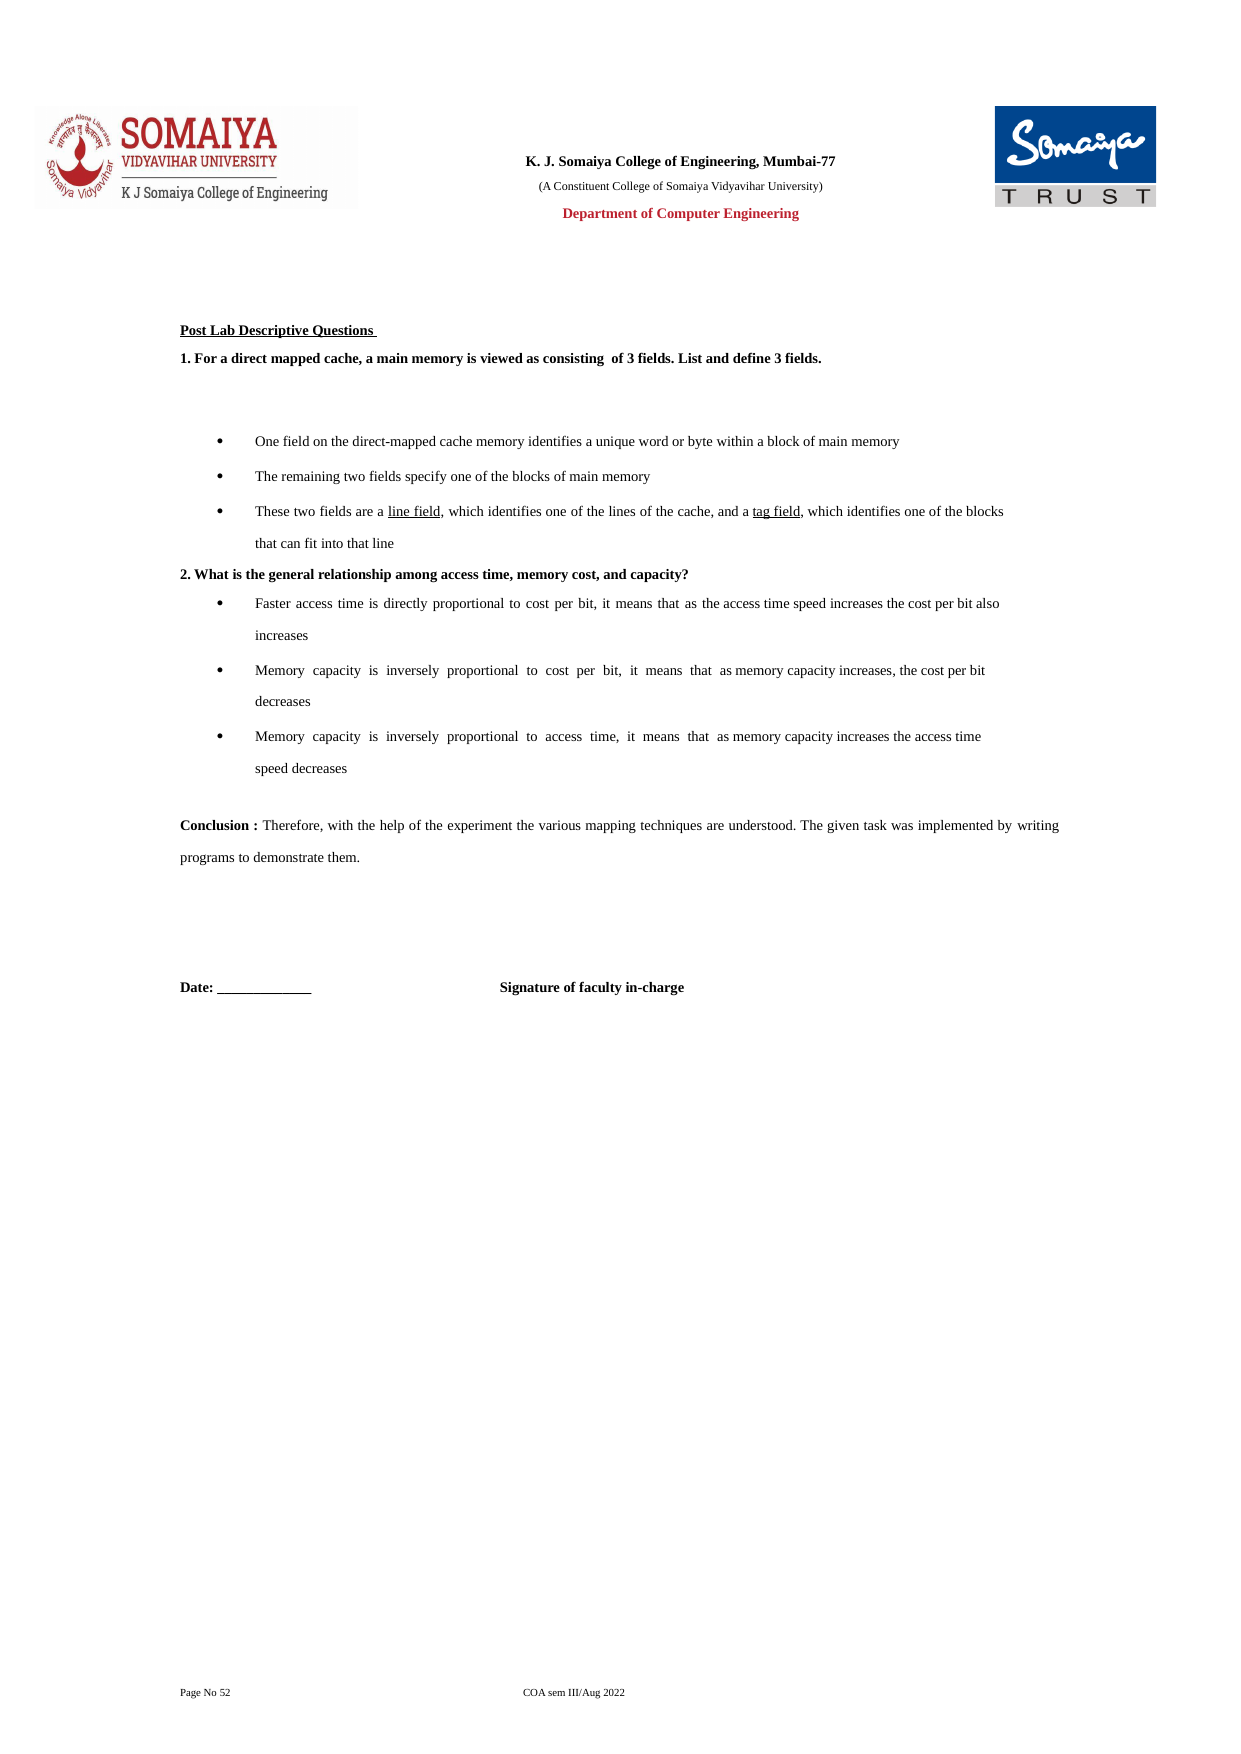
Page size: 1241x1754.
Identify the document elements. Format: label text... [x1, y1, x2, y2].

list These two fields are a line field, which identifies one of the lines of the cache, and a tag field, which identifies one of the blocks that can fit into that line [217, 491, 1016, 551]
list The remaining two fields specify one of the blocks of main memory [217, 456, 1060, 484]
text 1. For a direct mapped cache, a main memory is viewed as consisting of 3 fields. List and define 3 fields. [180, 338, 1060, 367]
text Post Lab Descriptive Questions [180, 309, 1060, 338]
text 2. What is the general relationship among access time, memory cost, and capacity? [180, 554, 1060, 583]
picture [34, 106, 359, 209]
text Date: _____________ Signature of faculty in-charge [180, 966, 1060, 995]
list Memory capacity is inversely proportional to access time, it means that as memory capacity increases the access time speed decreases [217, 716, 1015, 776]
list Memory capacity is inversely proportional to cost per bit, it means that as memory capacity increases, the cost per bit decreases [217, 649, 1016, 710]
list Faster access time is directly proportional to cost per bit, it means that as the access time speed increases the cost per bit also increases [217, 583, 1015, 643]
text Conclusion : Therefore, with the help of the experiment the various mapping techniques are understood. The given task was implemented by writing programs to demonstrate them. [180, 804, 1060, 866]
picture [994, 106, 1157, 207]
list One field on the direct-mapped cache memory identifies a unique word or byte within a block of main memory [217, 420, 1016, 449]
